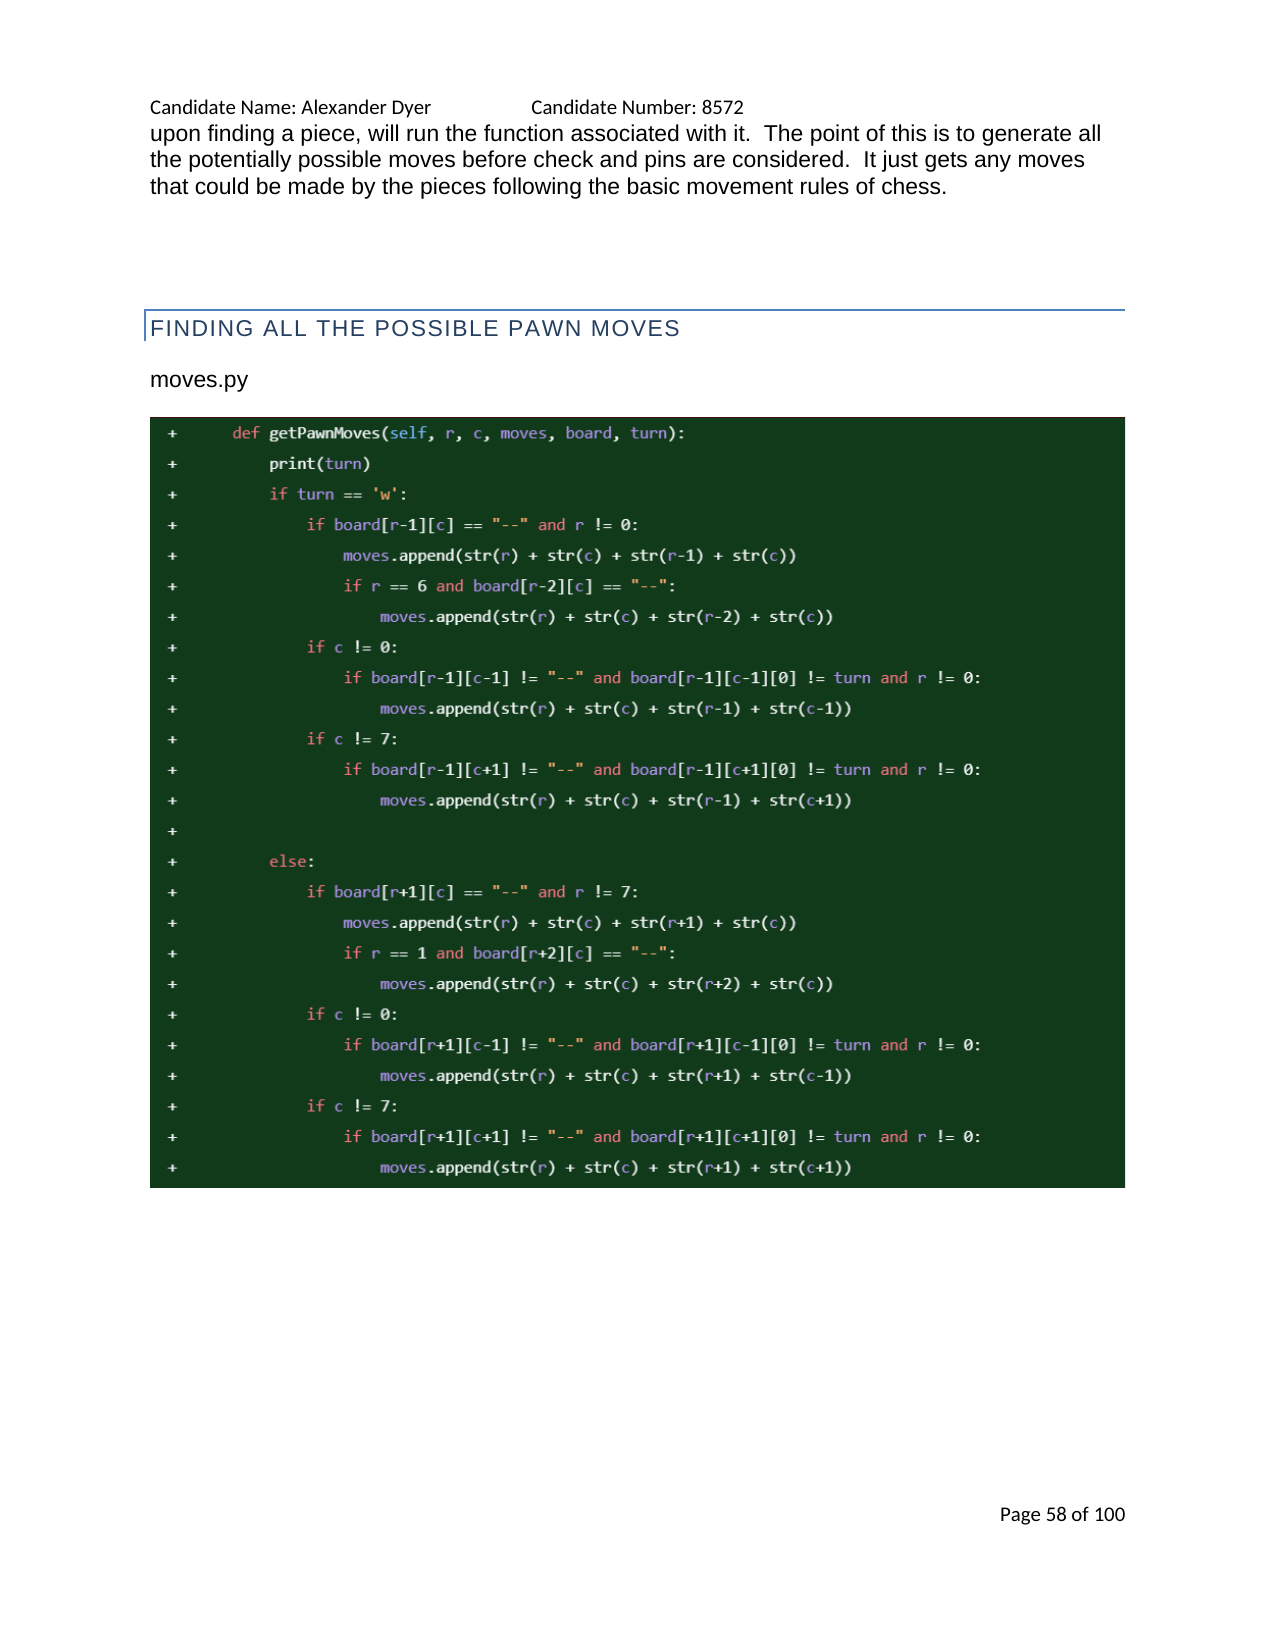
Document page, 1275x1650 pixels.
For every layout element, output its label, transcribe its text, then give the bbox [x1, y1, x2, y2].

text moves.py [150, 366, 1125, 392]
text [150, 120, 1125, 199]
subtitle Finding all the Possible Pawn Moves [146, 311, 1125, 341]
picture [150, 417, 1125, 1188]
